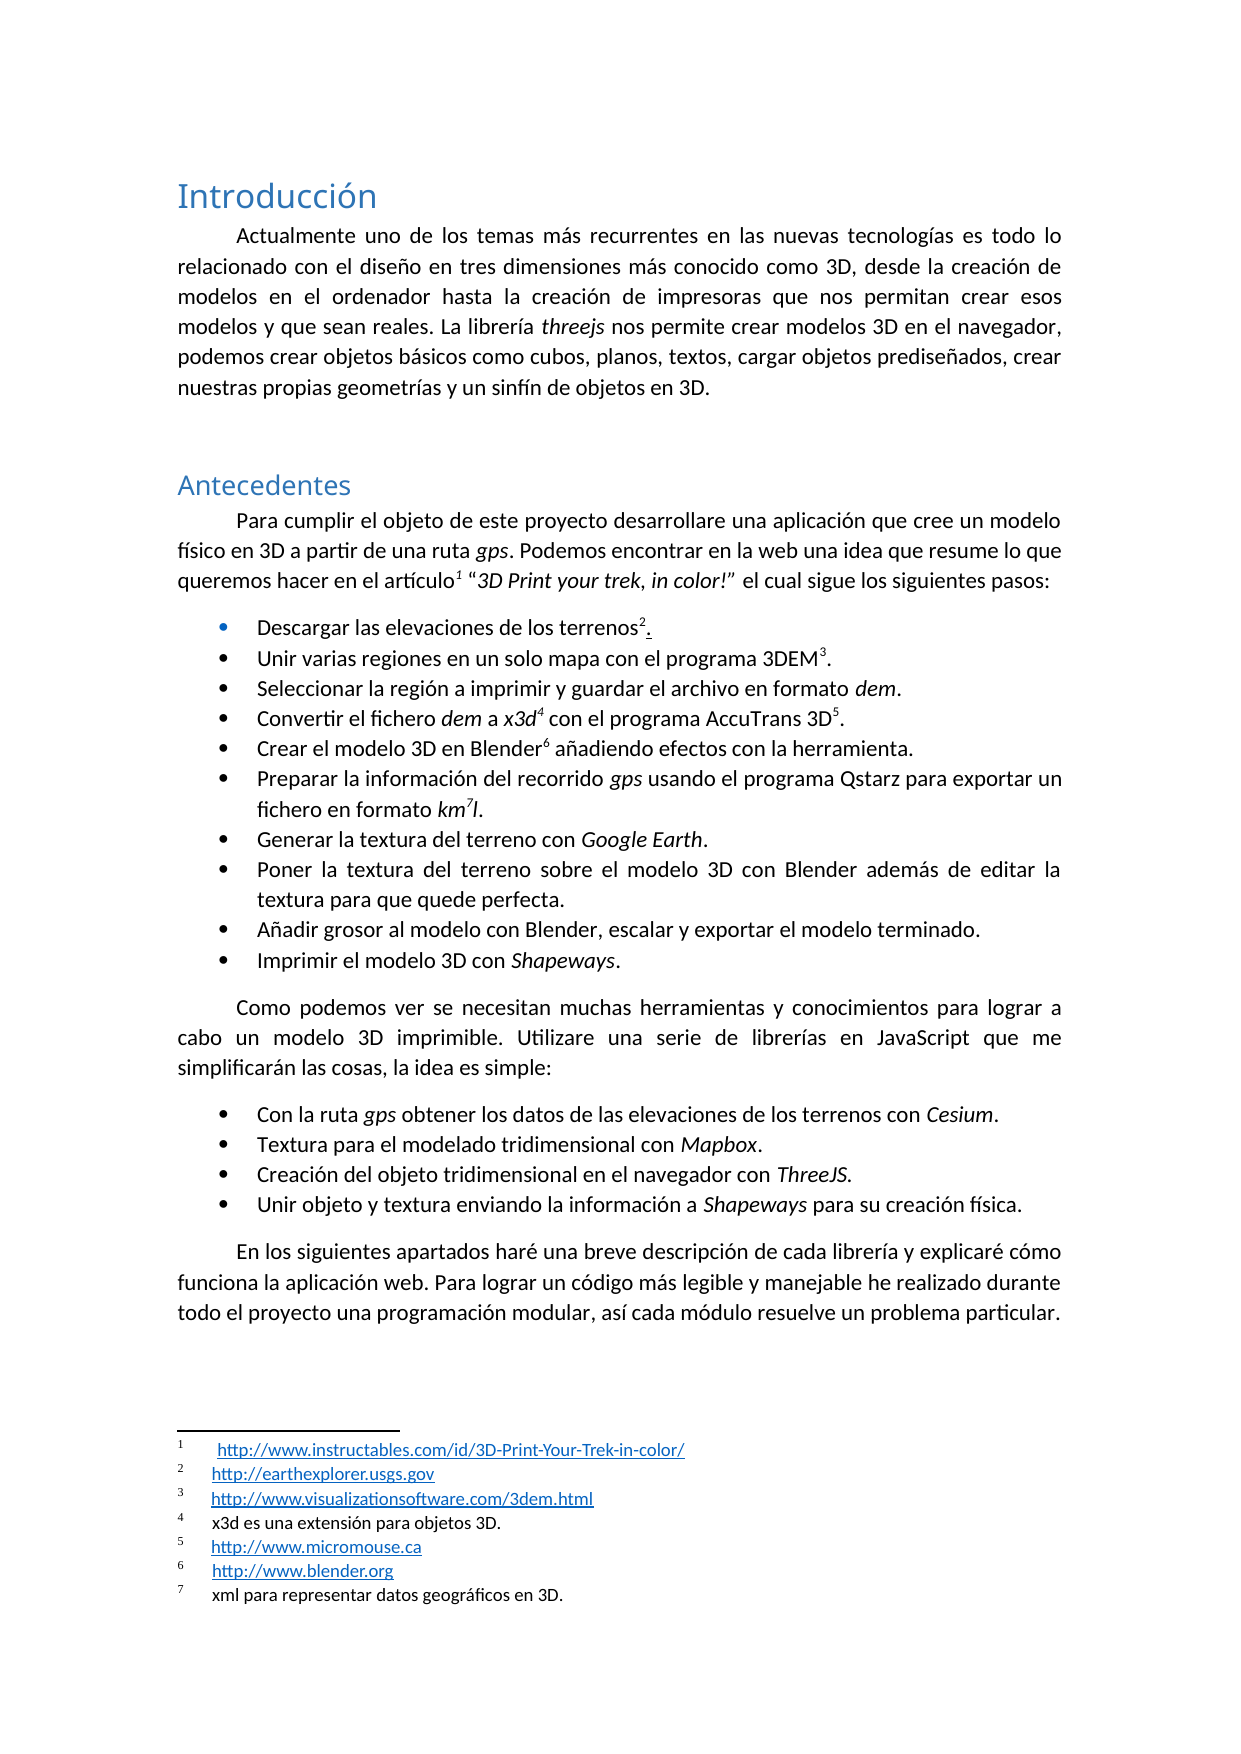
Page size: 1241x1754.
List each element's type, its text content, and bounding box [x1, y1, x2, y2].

list Unir varias regiones en un solo mapa con el programa 3DEM. [219, 644, 1063, 672]
list Poner la textura del terreno sobre el modelo 3D con Blender además de editar la textura para que quede perfecta. [219, 855, 1063, 913]
list Imprimir el modelo 3D con Shapeways. [219, 946, 1063, 974]
list Creación del objeto tridimensional en el navegador con ThreeJS. [219, 1160, 1063, 1188]
text En los siguientes apartados haré una breve descripción de cada librería y explicaré cómo funciona la aplicación web. Para lograr un código más legible y manejable he realizado durante todo el proyecto una programación modular, así cada módulo resuelve un problema particular. [177, 1237, 1063, 1326]
text Actualmente uno de los temas más recurrentes en las nuevas tecnologías es todo lo relacionado con el diseño en tres dimensiones más conocido como 3D, desde la creación de modelos en el ordenador hasta la creación de impresoras que nos permitan crear esos modelos y que sean reales. La librería threejs nos permite crear modelos 3D en el navegador, podemos crear objetos básicos como cubos, planos, textos, cargar objetos prediseñados, crear nuestras propias geometrías y un sinfín de objetos en 3D. [177, 222, 1063, 401]
list Textura para el modelado tridimensional con Mapbox. [219, 1130, 1063, 1158]
list Generar la textura del terreno con Google Earth. [219, 825, 1063, 853]
list Añadir grosor al modelo con Blender, escalar y exportar el modelo terminado. [219, 916, 1063, 943]
text Para cumplir el objeto de este proyecto desarrollare una aplicación que cree un modelo físico en 3D a partir de una ruta gps. Podemos encontrar en la web una idea que resume lo que queremos hacer en el artículo “3D Print your trek, in color!” el cual sigue los siguientes pasos: [177, 506, 1063, 594]
list Preparar la información del recorrido gps usando el programa Qstarz para exportar un fichero en formato kml. [219, 764, 1063, 823]
list Seleccionar la región a imprimir y guardar el archivo en formato dem. [219, 674, 1063, 702]
list Con la ruta gps obtener los datos de las elevaciones de los terrenos con Cesium. [219, 1100, 1063, 1128]
list Crear el modelo 3D en Blender añadiendo efectos con la herramienta. [219, 734, 1063, 762]
list Descargar las elevaciones de los terrenos. [219, 613, 1063, 641]
list Unir objeto y textura enviando la información a Shapeways para su creación física. [219, 1191, 1063, 1218]
text Como podemos ver se necesitan muchas herramientas y conocimientos para lograr a cabo un modelo 3D imprimible. Utilizare una serie de librerías en JavaScript que me simplificarán las cosas, la idea es simple: [177, 993, 1063, 1081]
subtitle Antecedentes [177, 466, 1063, 503]
subtitle Introducción [177, 173, 1063, 218]
list Convertir el fichero dem a x3d con el programa AccuTrans 3D. [219, 704, 1063, 732]
